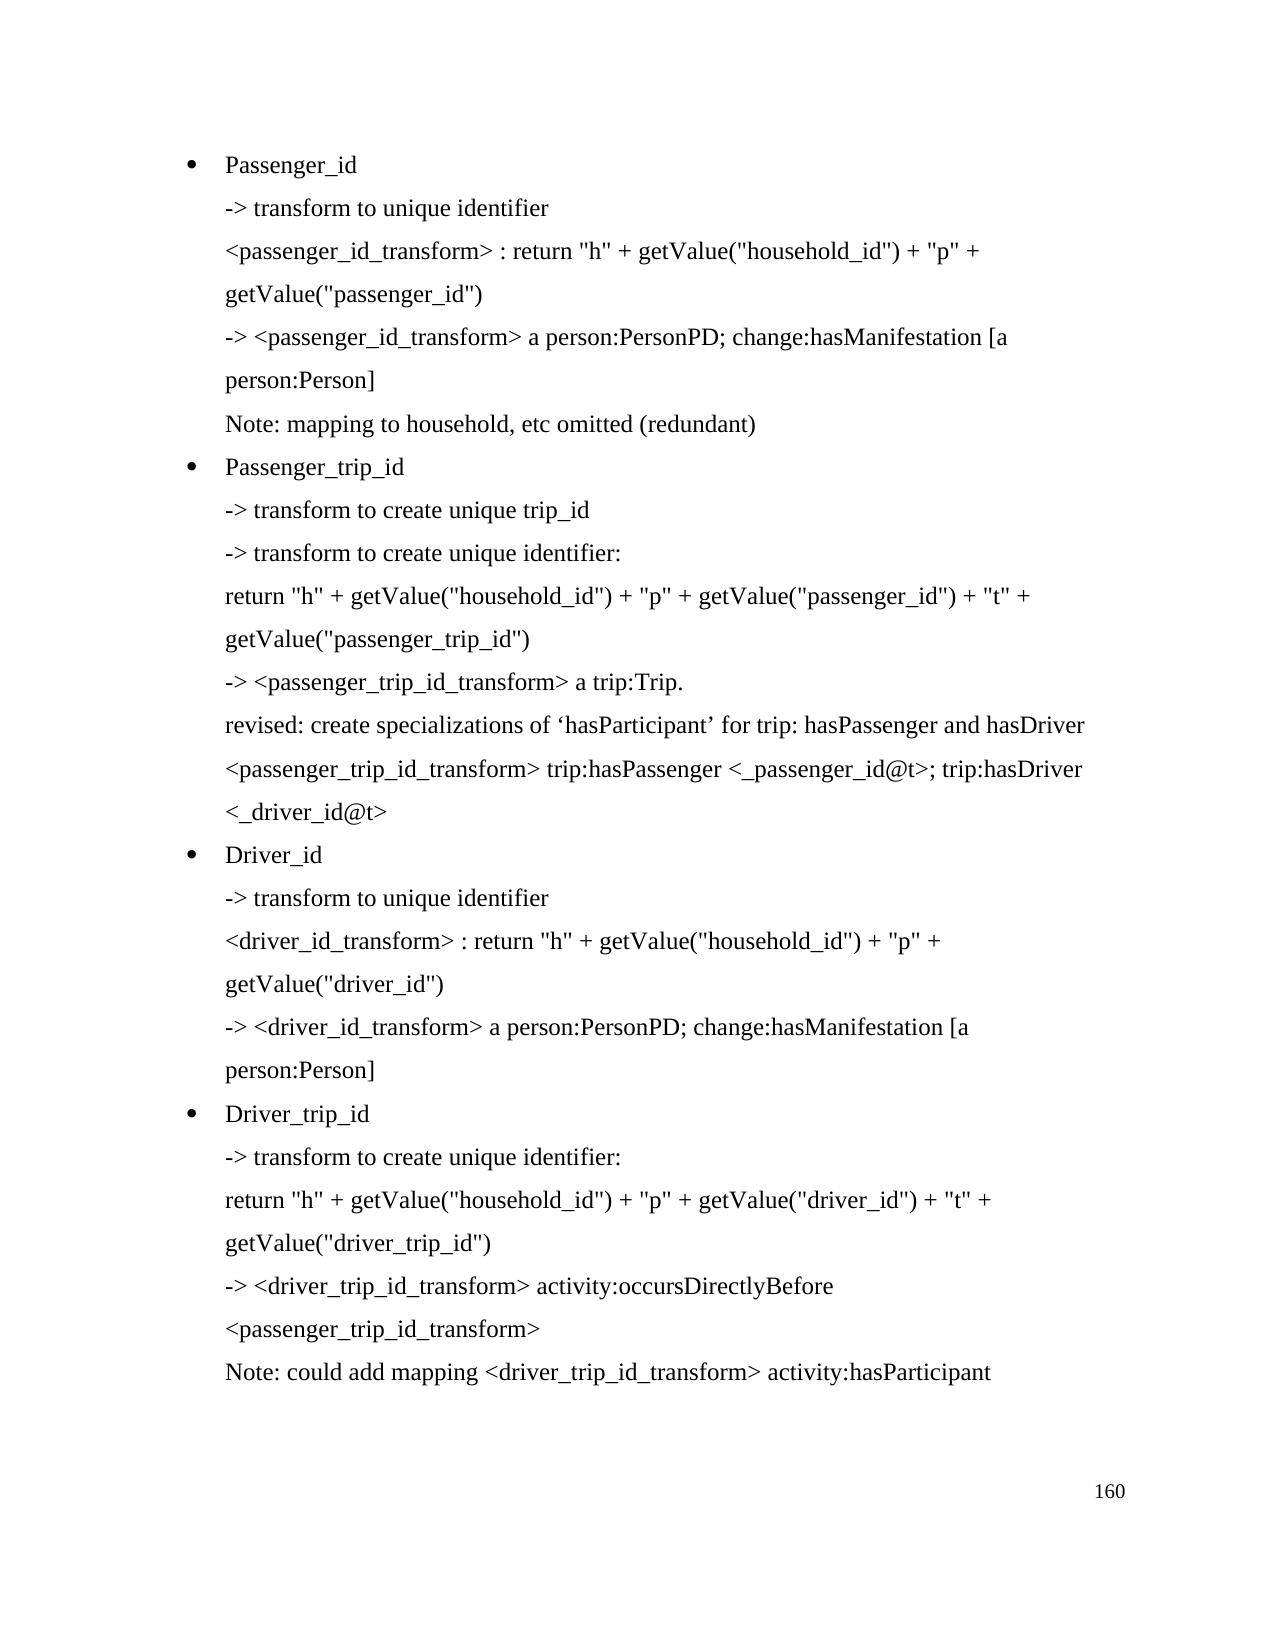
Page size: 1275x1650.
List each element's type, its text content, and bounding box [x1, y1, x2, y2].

list Passenger_trip_id -> transform to create unique trip_id -> transform to create unique identifier: return "h" + getValue("household_id") + "p" + getValue("passenger_id") + "t" + getValue("passenger_trip_id") -> <passenger_trip_id_transform> a trip:Trip. revised: create specializations of ‘hasParticipant’ for trip: hasPassenger and hasDriver <passenger_trip_id_transform> trip:hasPassenger <_passenger_id@t>; trip:hasDriver <_driver_id@t> [187, 452, 1125, 826]
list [187, 1099, 1125, 1386]
list Passenger_id -> transform to unique identifier <passenger_id_transform> : return "h" + getValue("household_id") + "p" + getValue("passenger_id") -> <passenger_id_transform> a person:PersonPD; change:hasManifestation [a person:Person] Note: mapping to household, etc omitted (redundant) [187, 150, 1125, 437]
list Driver_id -> transform to unique identifier <driver_id_transform> : return "h" + getValue("household_id") + "p" + getValue("driver_id") -> <driver_id_transform> a person:PersonPD; change:hasManifestation [a person:Person] [187, 840, 1125, 1084]
